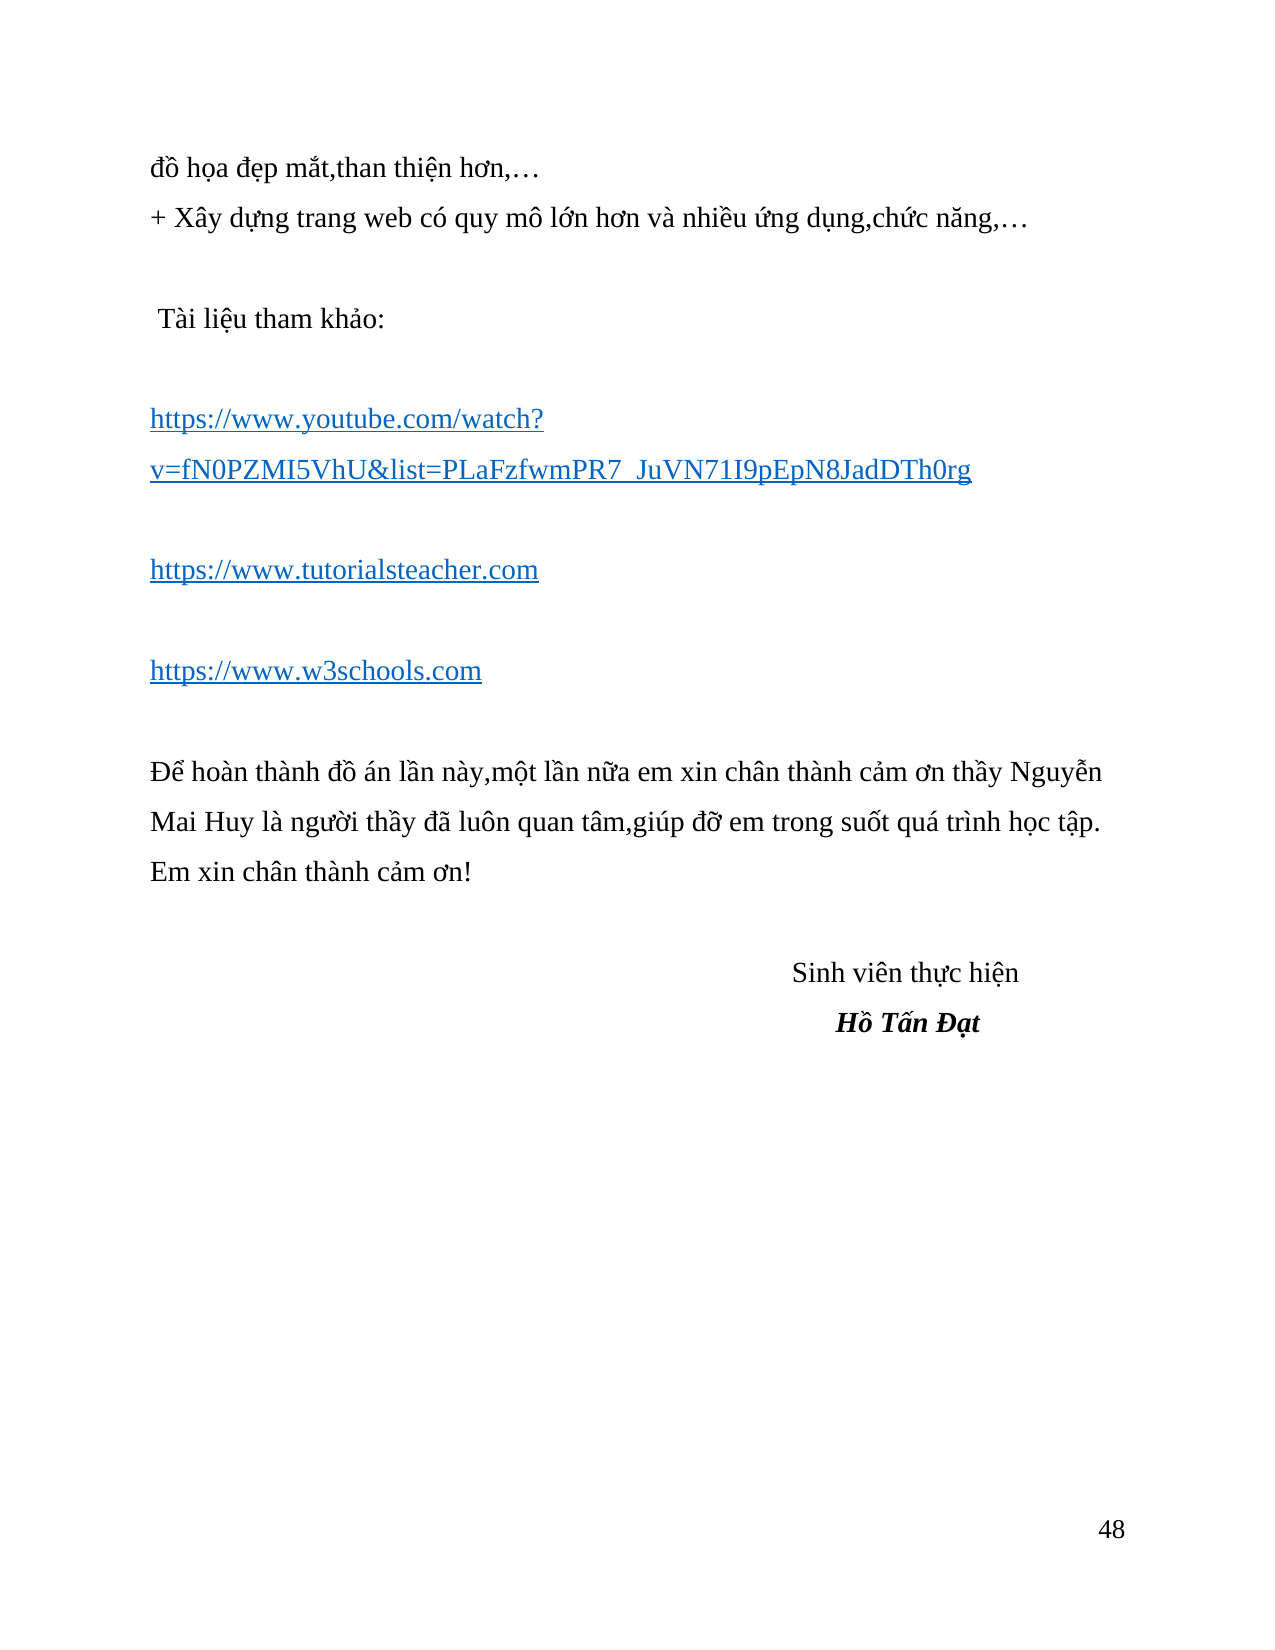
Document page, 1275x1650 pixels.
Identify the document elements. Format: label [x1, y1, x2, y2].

text [150, 150, 1125, 1039]
